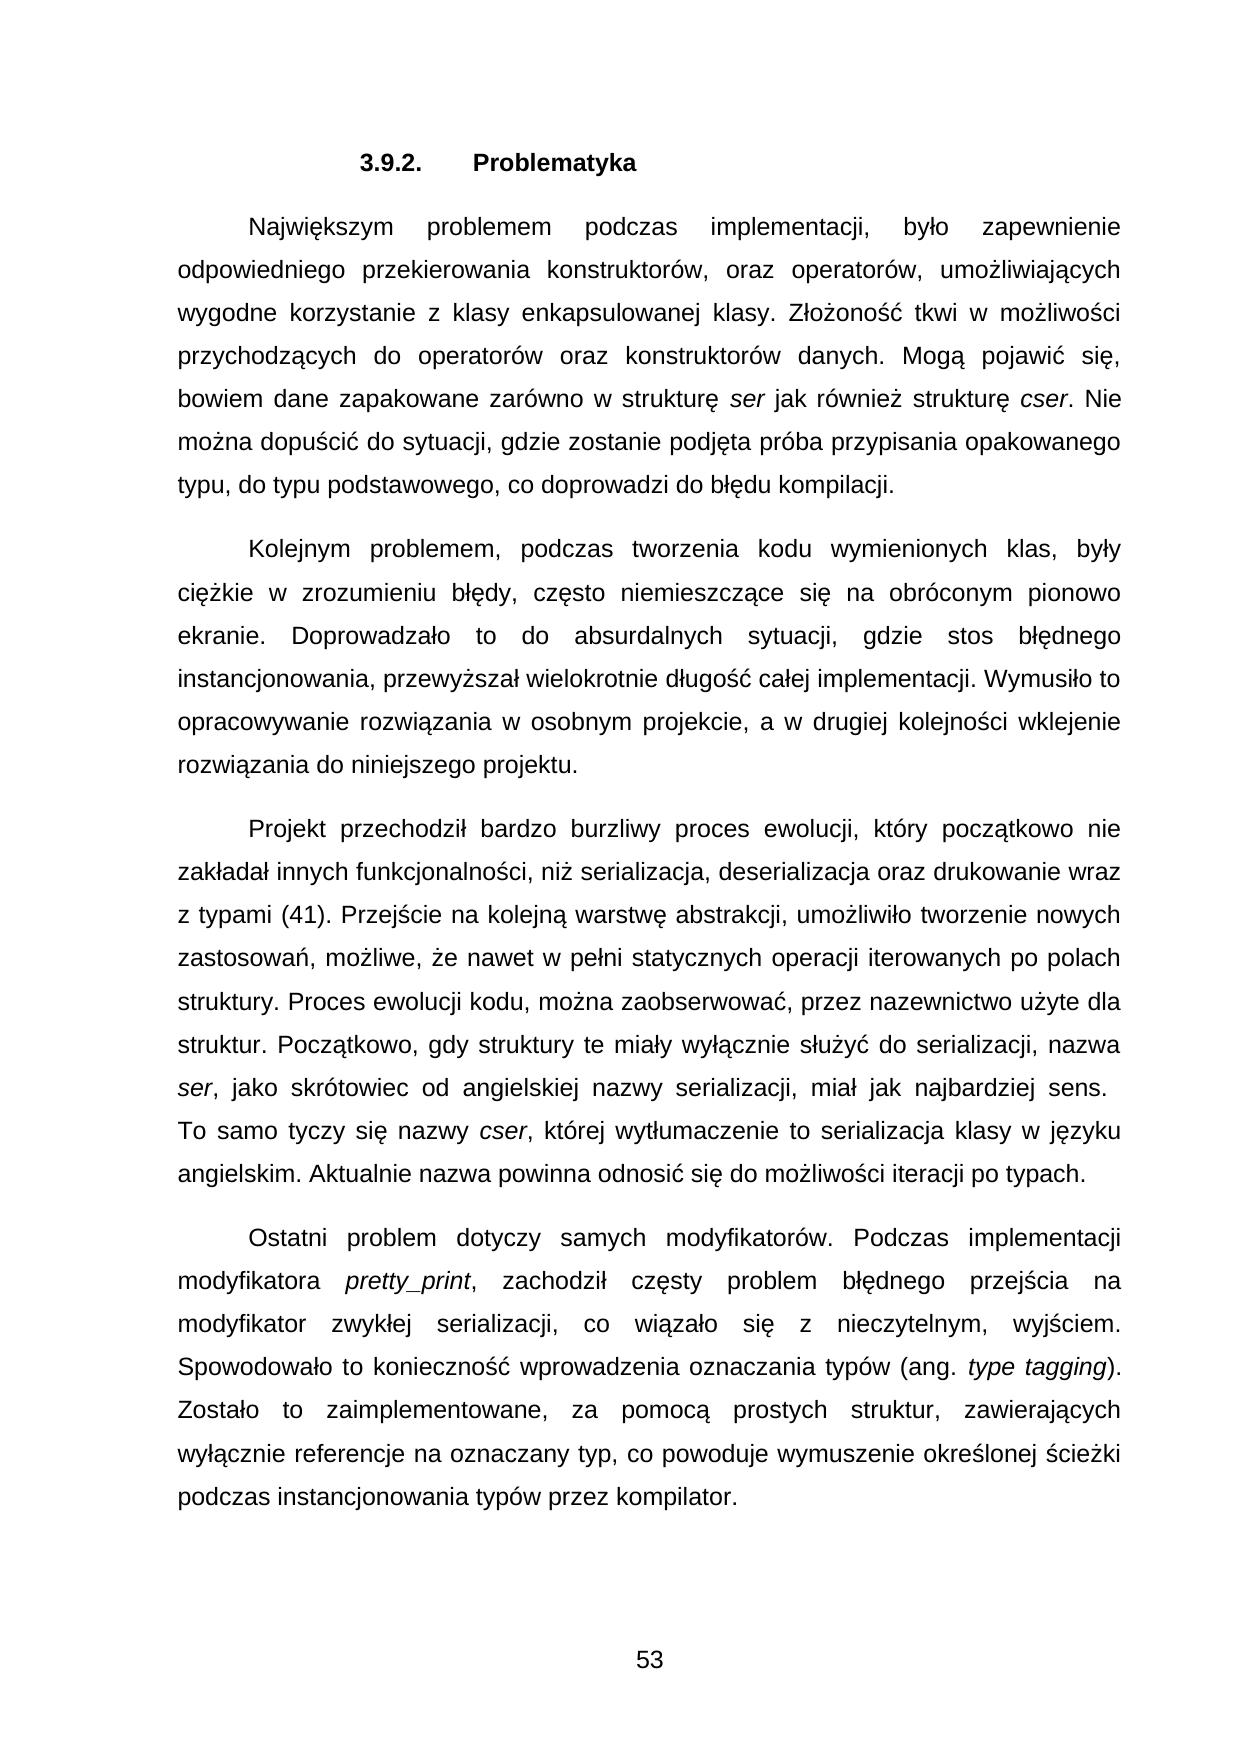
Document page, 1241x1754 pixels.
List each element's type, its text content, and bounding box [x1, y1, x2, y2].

text Ostatni problem dotyczy samych modyfikatorów. Podczas implementacji modyfikatora pretty_print, zachodził częsty problem błędnego przejścia na modyfikator zwykłej serializacji, co wiązało się z nieczytelnym, wyjściem. Spowodowało to konieczność wprowadzenia oznaczania typów (ang. type tagging). Zostało to zaimplementowane, za pomocą prostych struktur, zawierających wyłącznie referencje na oznaczany typ, co powoduje wymuszenie określonej ścieżki podczas instancjonowania typów przez kompilator. [177, 1223, 1122, 1510]
text Projekt przechodził bardzo burzliwy proces ewolucji, który początkowo nie zakładał innych funkcjonalności, niż serializacja, deserializacja oraz drukowanie wraz z typami . Przejście na kolejną warstwę abstrakcji, umożliwiło tworzenie nowych zastosowań, możliwe, że nawet w pełni statycznych operacji iterowanych po polach struktury. Proces ewolucji kodu, można zaobserwować, przez nazewnictwo użyte dla struktur. Początkowo, gdy struktury te miały wyłącznie służyć do serializacji, nazwa ser, jako skrótowiec od angielskiej nazwy serializacji, miał jak najbardziej sens. To samo tyczy się nazwy cser, której wytłumaczenie to serializacja klasy w języku angielskim. Aktualnie nazwa powinna odnosić się do możliwości iteracji po typach. [177, 814, 1122, 1188]
text Największym problemem podczas implementacji, było zapewnienie odpowiedniego przekierowania konstruktorów, oraz operatorów, umożliwiających wygodne korzystanie z klasy enkapsulowanej klasy. Złożoność tkwi w możliwości przychodzących do operatorów oraz konstruktorów danych. Mogą pojawić się, bowiem dane zapakowane zarówno w strukturę ser jak również strukturę cser. Nie można dopuścić do sytuacji, gdzie zostanie podjęta próba przypisania opakowanego typu, do typu podstawowego, co doprowadzi do błędu kompilacji. [177, 212, 1122, 499]
text Kolejnym problemem, podczas tworzenia kodu wymienionych klas, były ciężkie w zrozumieniu błędy, często niemieszczące się na obróconym pionowo ekranie. Doprowadzało to do absurdalnych sytuacji, gdzie stos błędnego instancjonowania, przewyższał wielokrotnie długość całej implementacji. Wymusiło to opracowywanie rozwiązania w osobnym projekcie, a w drugiej kolejności wklejenie rozwiązania do niniejszego projektu. [177, 534, 1122, 779]
subtitle Problematyka [289, 148, 1122, 176]
